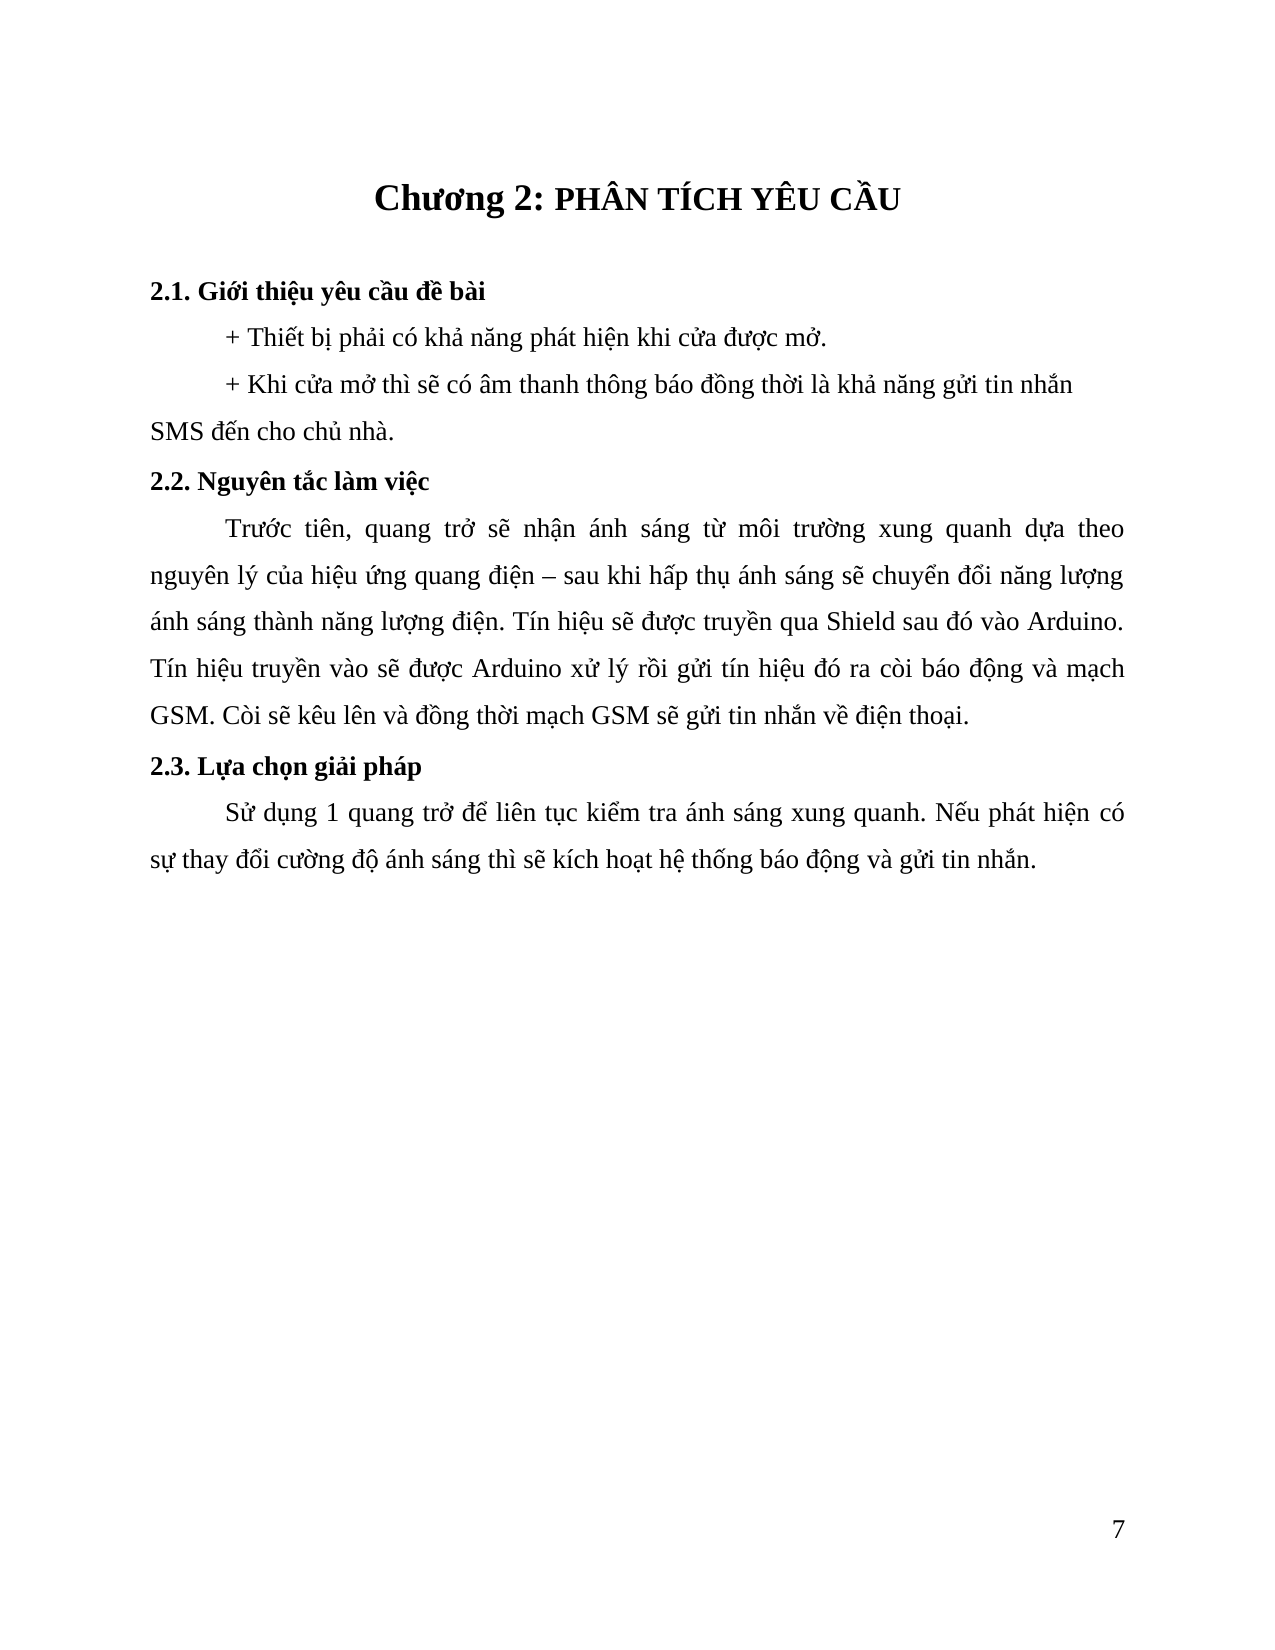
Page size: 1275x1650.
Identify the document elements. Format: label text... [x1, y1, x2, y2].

text + Khi cửa mở thì sẽ có âm thanh thông báo đồng thời là khả năng gửi tin nhắn SMS đến cho chủ nhà. [150, 368, 1125, 446]
subtitle 2.1. Giới thiệu yêu cầu đề bài [150, 275, 1125, 306]
text Sử dụng 1 quang trở để liên tục kiểm tra ánh sáng xung quanh. Nếu phát hiện có sự thay đổi cường độ ánh sáng thì sẽ kích hoạt hệ thống báo động và gửi tin nhắn. [150, 796, 1125, 874]
text + Thiết bị phải có khả năng phát hiện khi cửa được mở. [150, 321, 1125, 352]
text Trước tiên, quang trở sẽ nhận ánh sáng từ môi trường xung quanh dựa theo nguyên lý của hiệu ứng quang điện – sau khi hấp thụ ánh sáng sẽ chuyển đổi năng lượng ánh sáng thành năng lượng điện. Tín hiệu sẽ được truyền qua Shield sau đó vào Arduino. Tín hiệu truyền vào sẽ được Arduino xử lý rồi gửi tín hiệu đó ra còi báo động và mạch GSM. Còi sẽ kêu lên và đồng thời mạch GSM sẽ gửi tin nhắn về điện thoại. [150, 512, 1125, 730]
subtitle Chương 2: PHÂN TÍCH YÊU CẦU [150, 175, 1125, 218]
subtitle 2.2. Nguyên tắc làm việc [150, 466, 1125, 497]
subtitle 2.3. Lựa chọn giải pháp [150, 750, 1125, 781]
